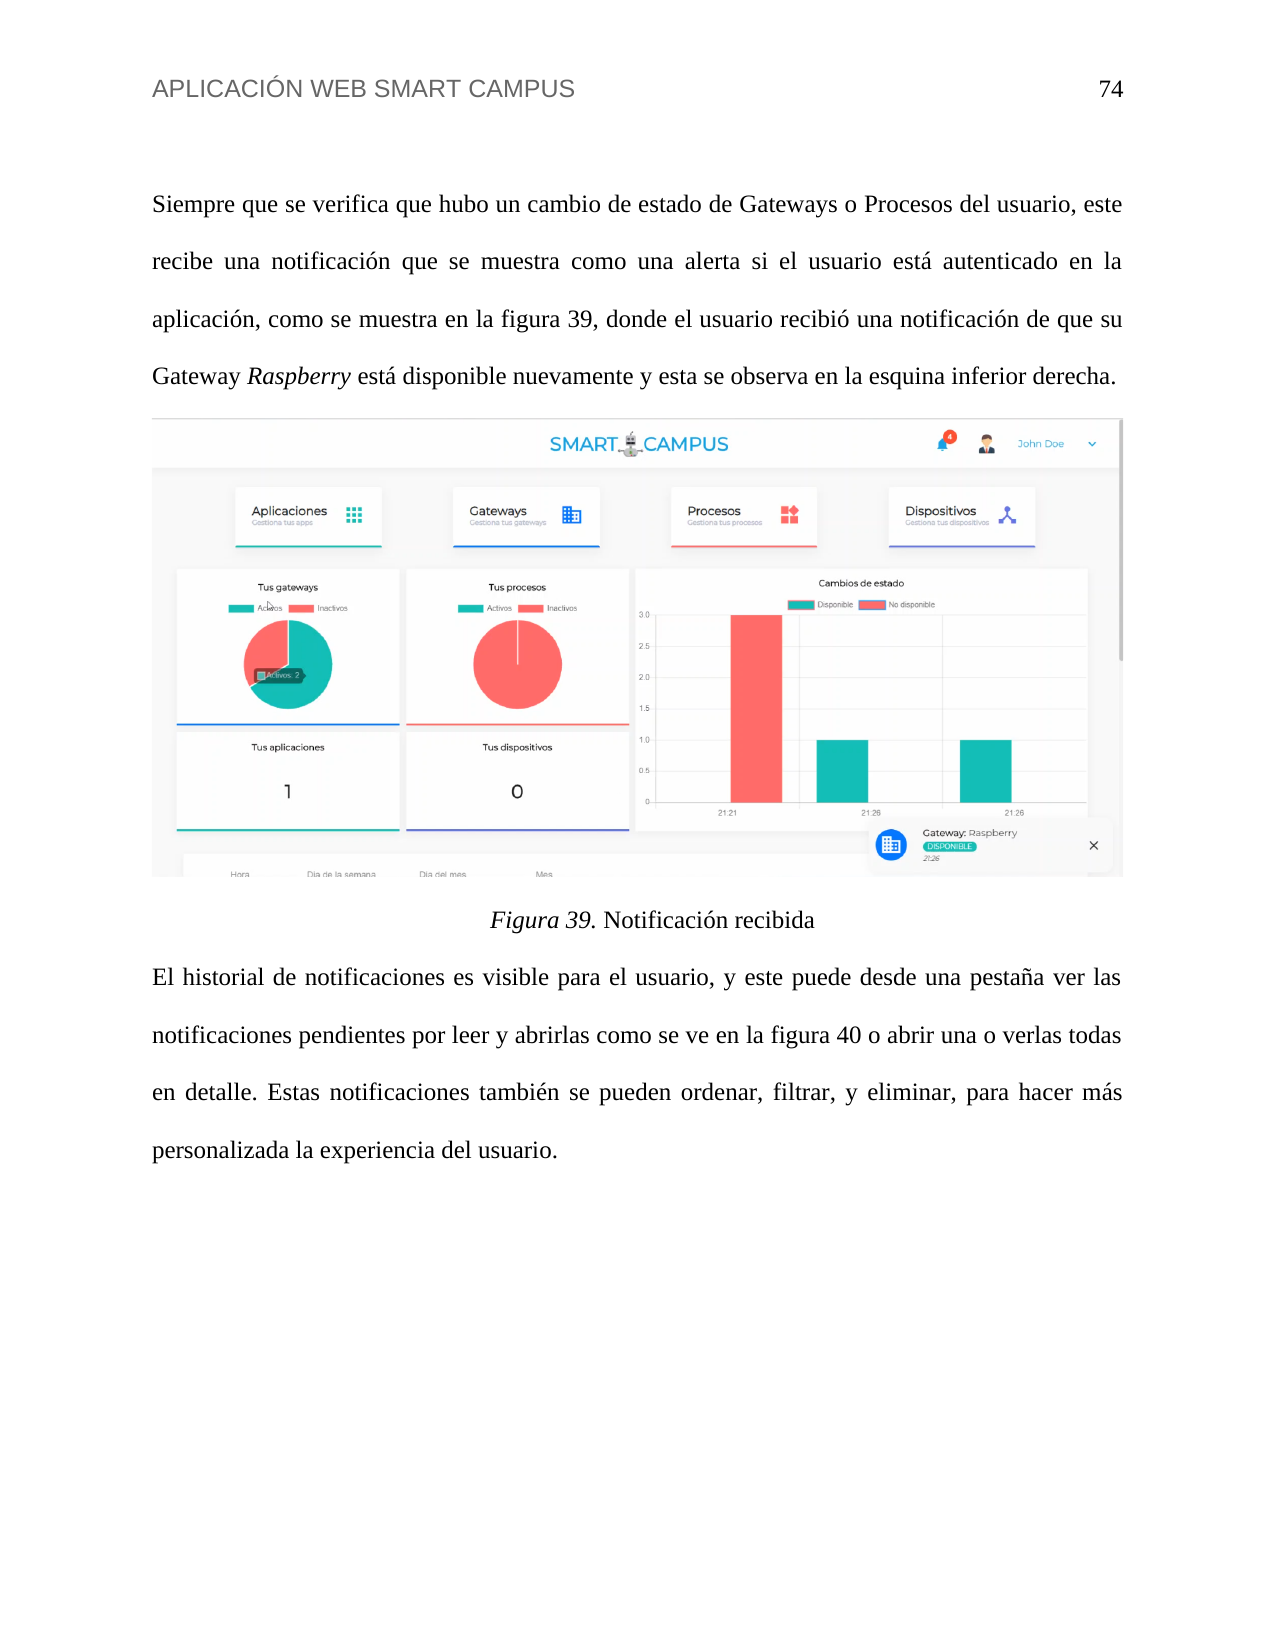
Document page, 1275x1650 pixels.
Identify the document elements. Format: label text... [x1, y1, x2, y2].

picture [151, 418, 1124, 877]
text Siempre que se verifica que hubo un cambio de estado de Gateways o Procesos del usuario, este recibe una notificación que se muestra como una alerta si el usuario está autenticado en la aplicación, como se muestra en la figura 39, donde el usuario recibió una notificación de que su Gateway Raspberry está disponible nuevamente y esta se observa en la esquina inferior derecha. [152, 189, 1123, 390]
text Figura 39. Notificación recibida [152, 905, 1123, 934]
text El historial de notificaciones es visible para el usuario, y este puede desde una pestaña ver las notificaciones pendientes por leer y abrirlas como se ve en la figura 40 o abrir una o verlas todas en detalle. Estas notificaciones también se pueden ordenar, filtrar, y eliminar, para hacer más personalizada la experiencia del usuario. [152, 962, 1123, 1164]
